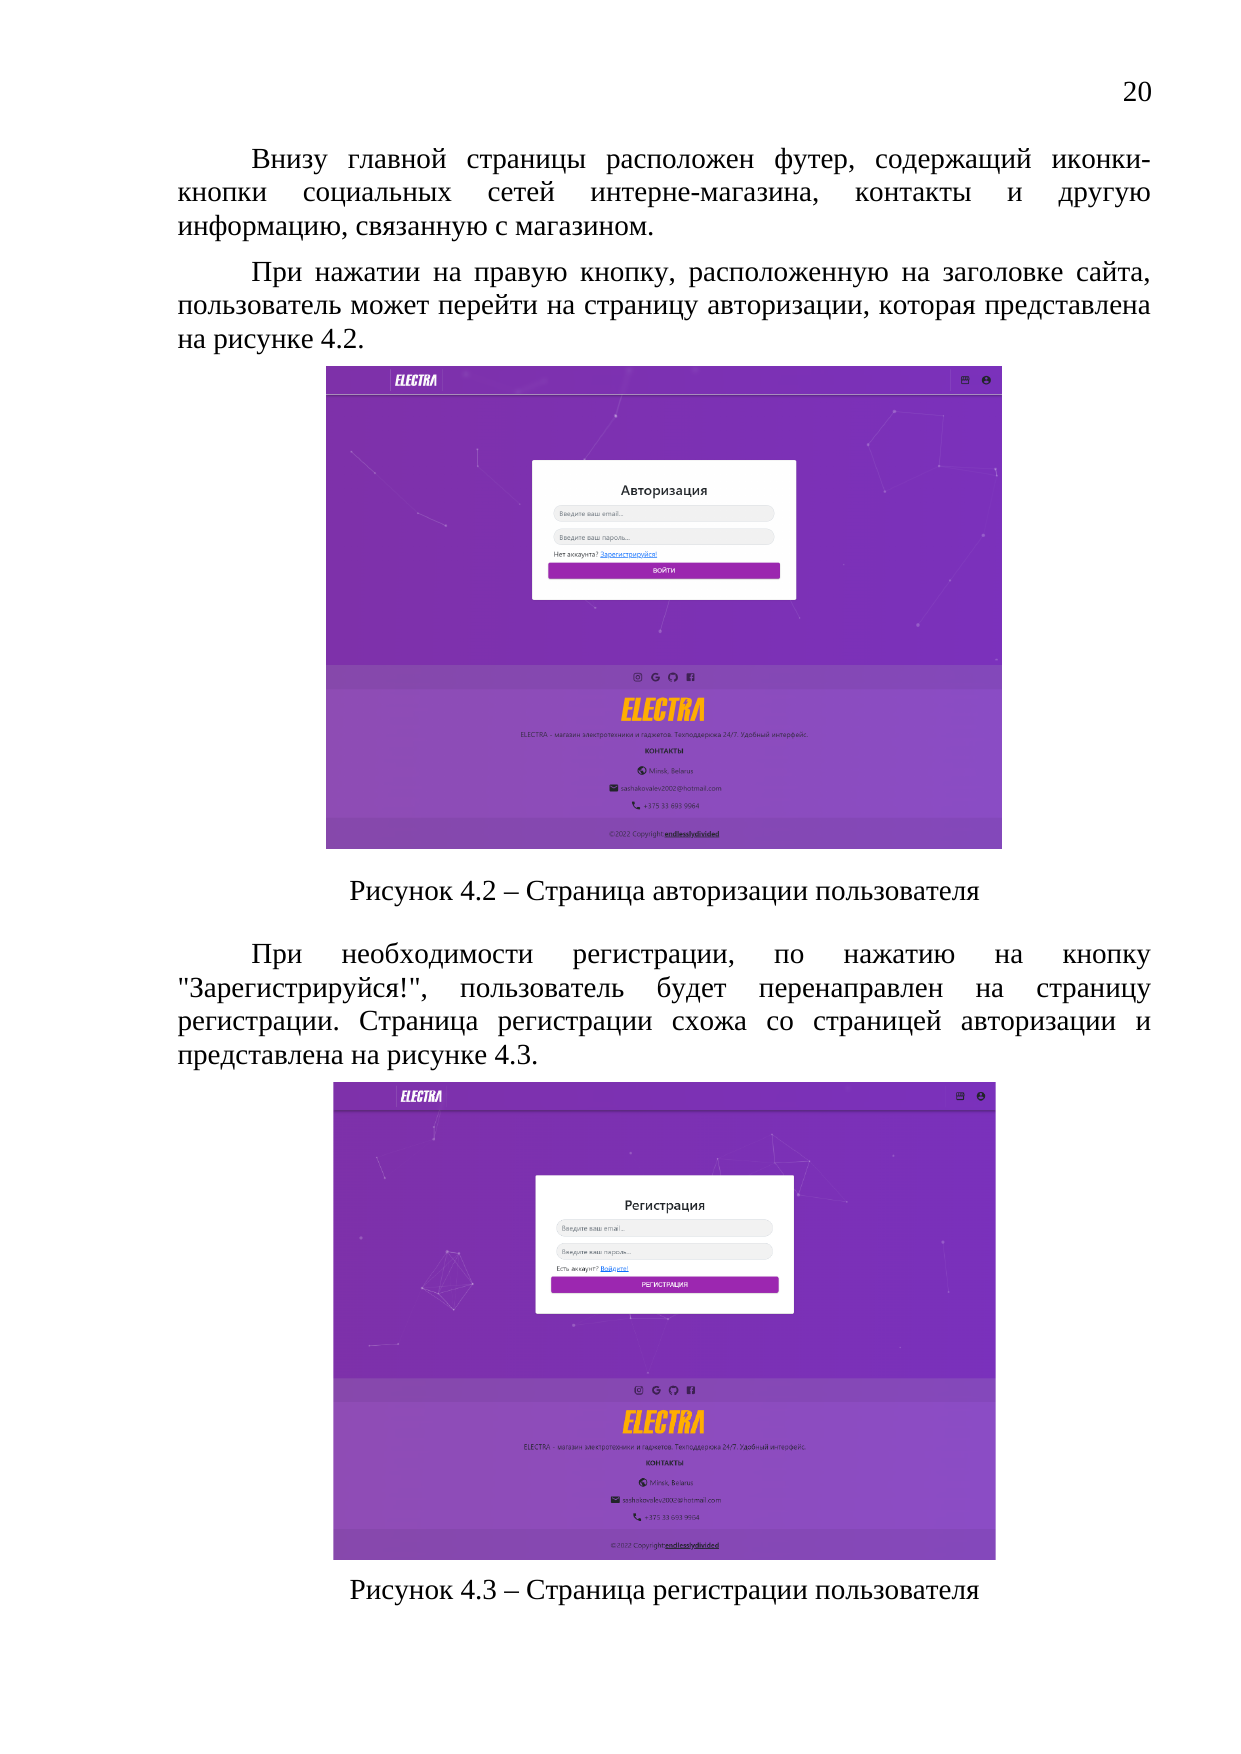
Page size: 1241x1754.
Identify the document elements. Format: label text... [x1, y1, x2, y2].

picture [326, 366, 1002, 849]
text Рисунок 4.3 – Страница регистрации пользователя [177, 1572, 1152, 1606]
text При нажатии на правую кнопку, расположенную на заголовке сайта, пользователь может перейти на страницу авторизации, которая представлена на рисунке 4.2. [177, 254, 1152, 354]
text При необходимости регистрации, по нажатию на кнопку "Зарегистрируйся!", пользователь будет перенаправлен на страницу регистрации. Страница регистрации схожа со страницей авторизации и представлена на рисунке 4.3. [177, 936, 1152, 1070]
text Внизу главной страницы расположен футер, содержащий иконки-кнопки социальных сетей интерне-магазина, контакты и другую информацию, связанную с магазином. [177, 141, 1152, 241]
picture [333, 1082, 996, 1560]
text Рисунок 4.2 – Страница авторизации пользователя [177, 873, 1152, 907]
